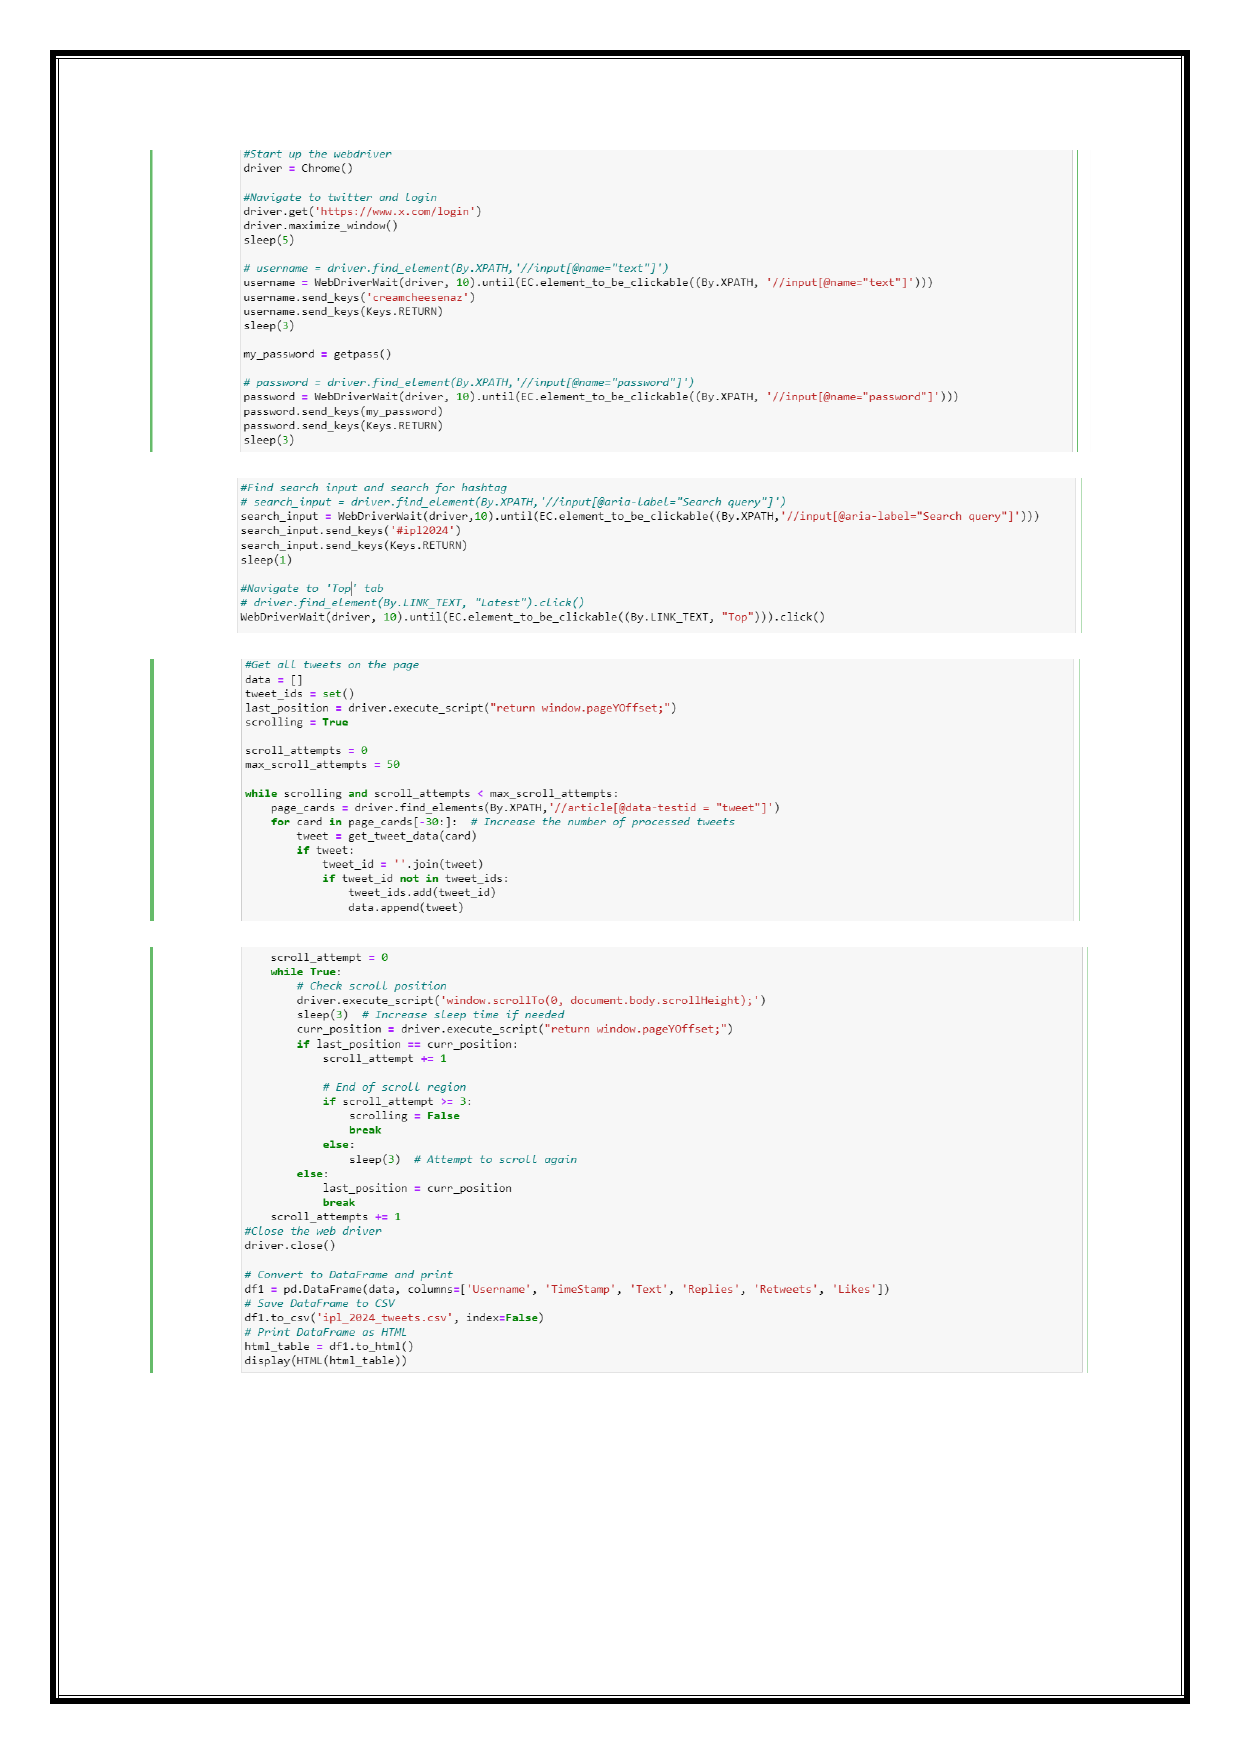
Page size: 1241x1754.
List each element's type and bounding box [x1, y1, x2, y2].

picture [150, 478, 1091, 633]
picture [150, 150, 1091, 452]
picture [150, 947, 1091, 1373]
picture [150, 659, 1091, 921]
